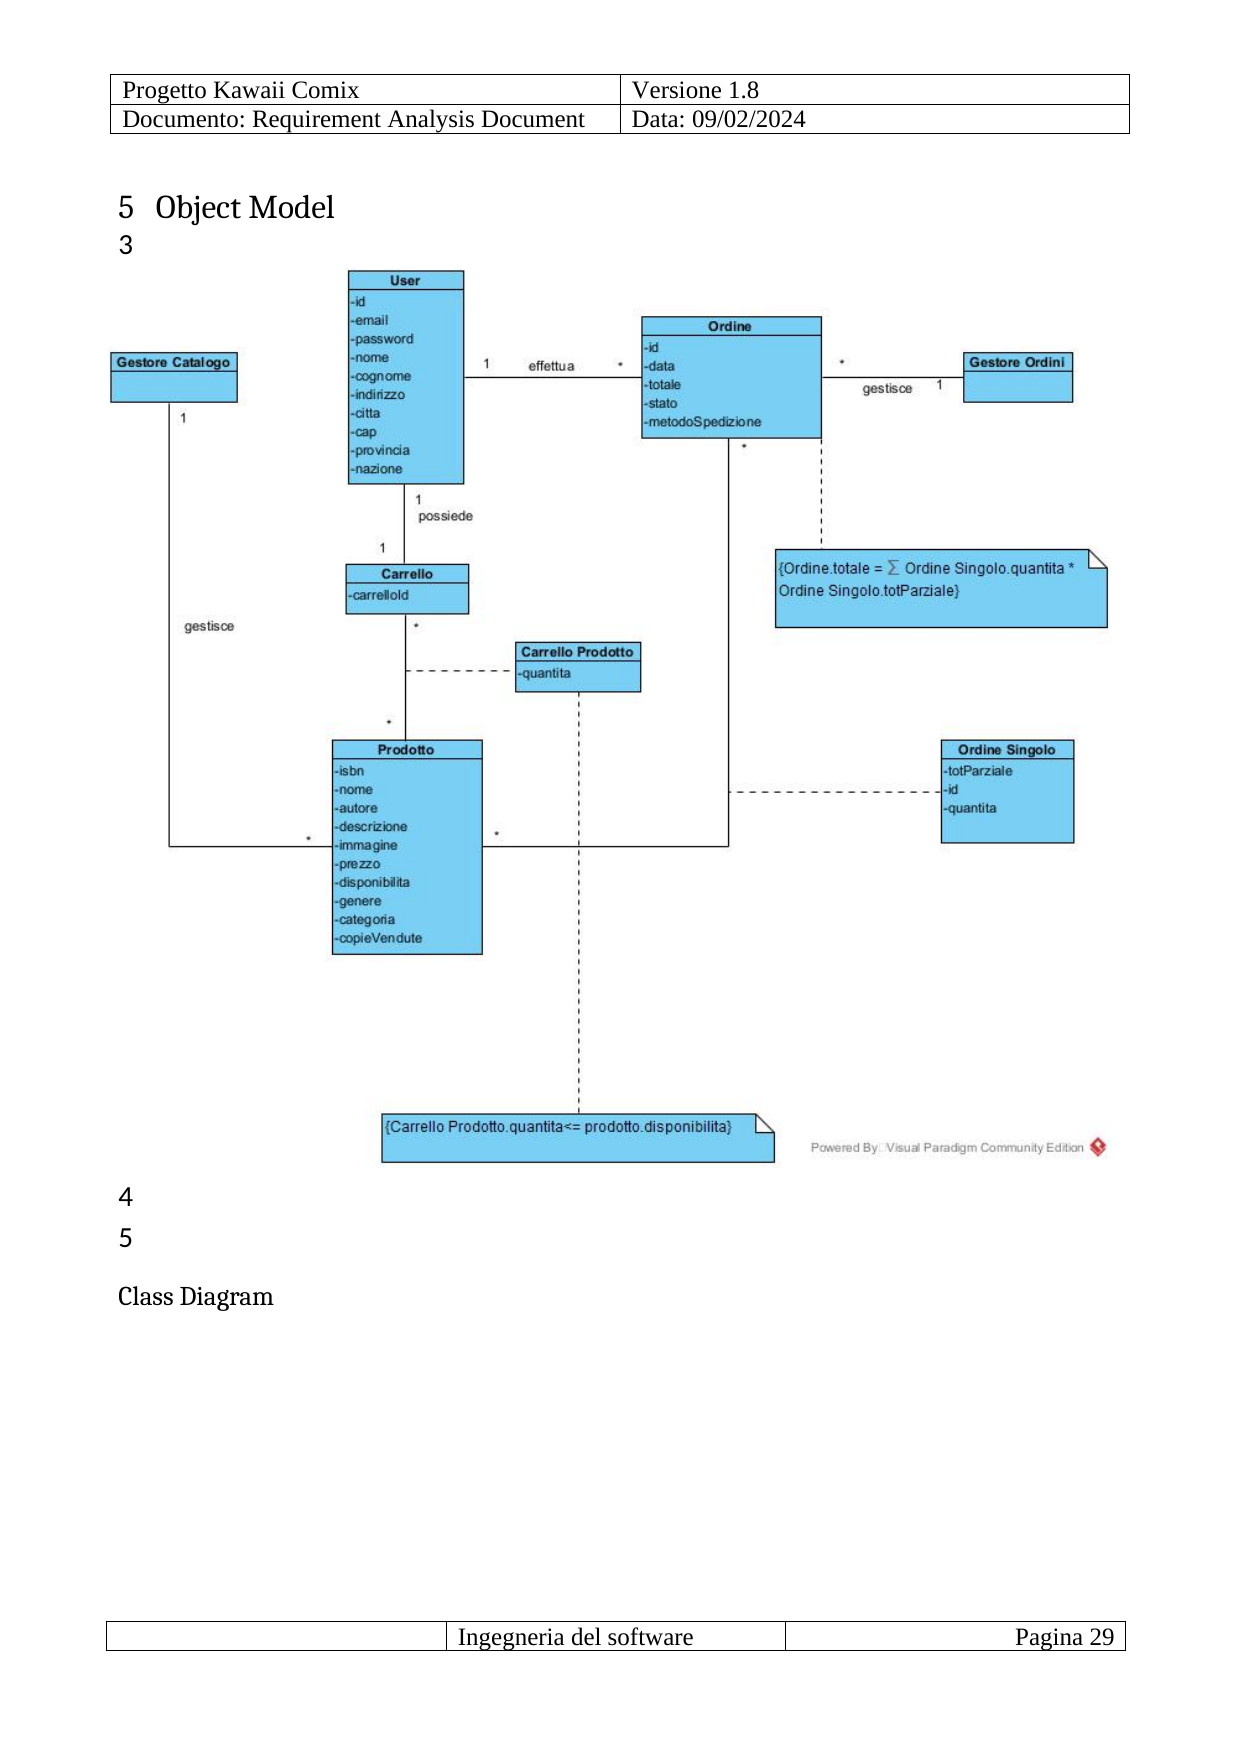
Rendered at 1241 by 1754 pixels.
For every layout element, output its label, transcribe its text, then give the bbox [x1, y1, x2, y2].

picture [108, 268, 1113, 1168]
subtitle Object Model [118, 188, 1122, 226]
subtitle Class Diagram [118, 1281, 1122, 1312]
